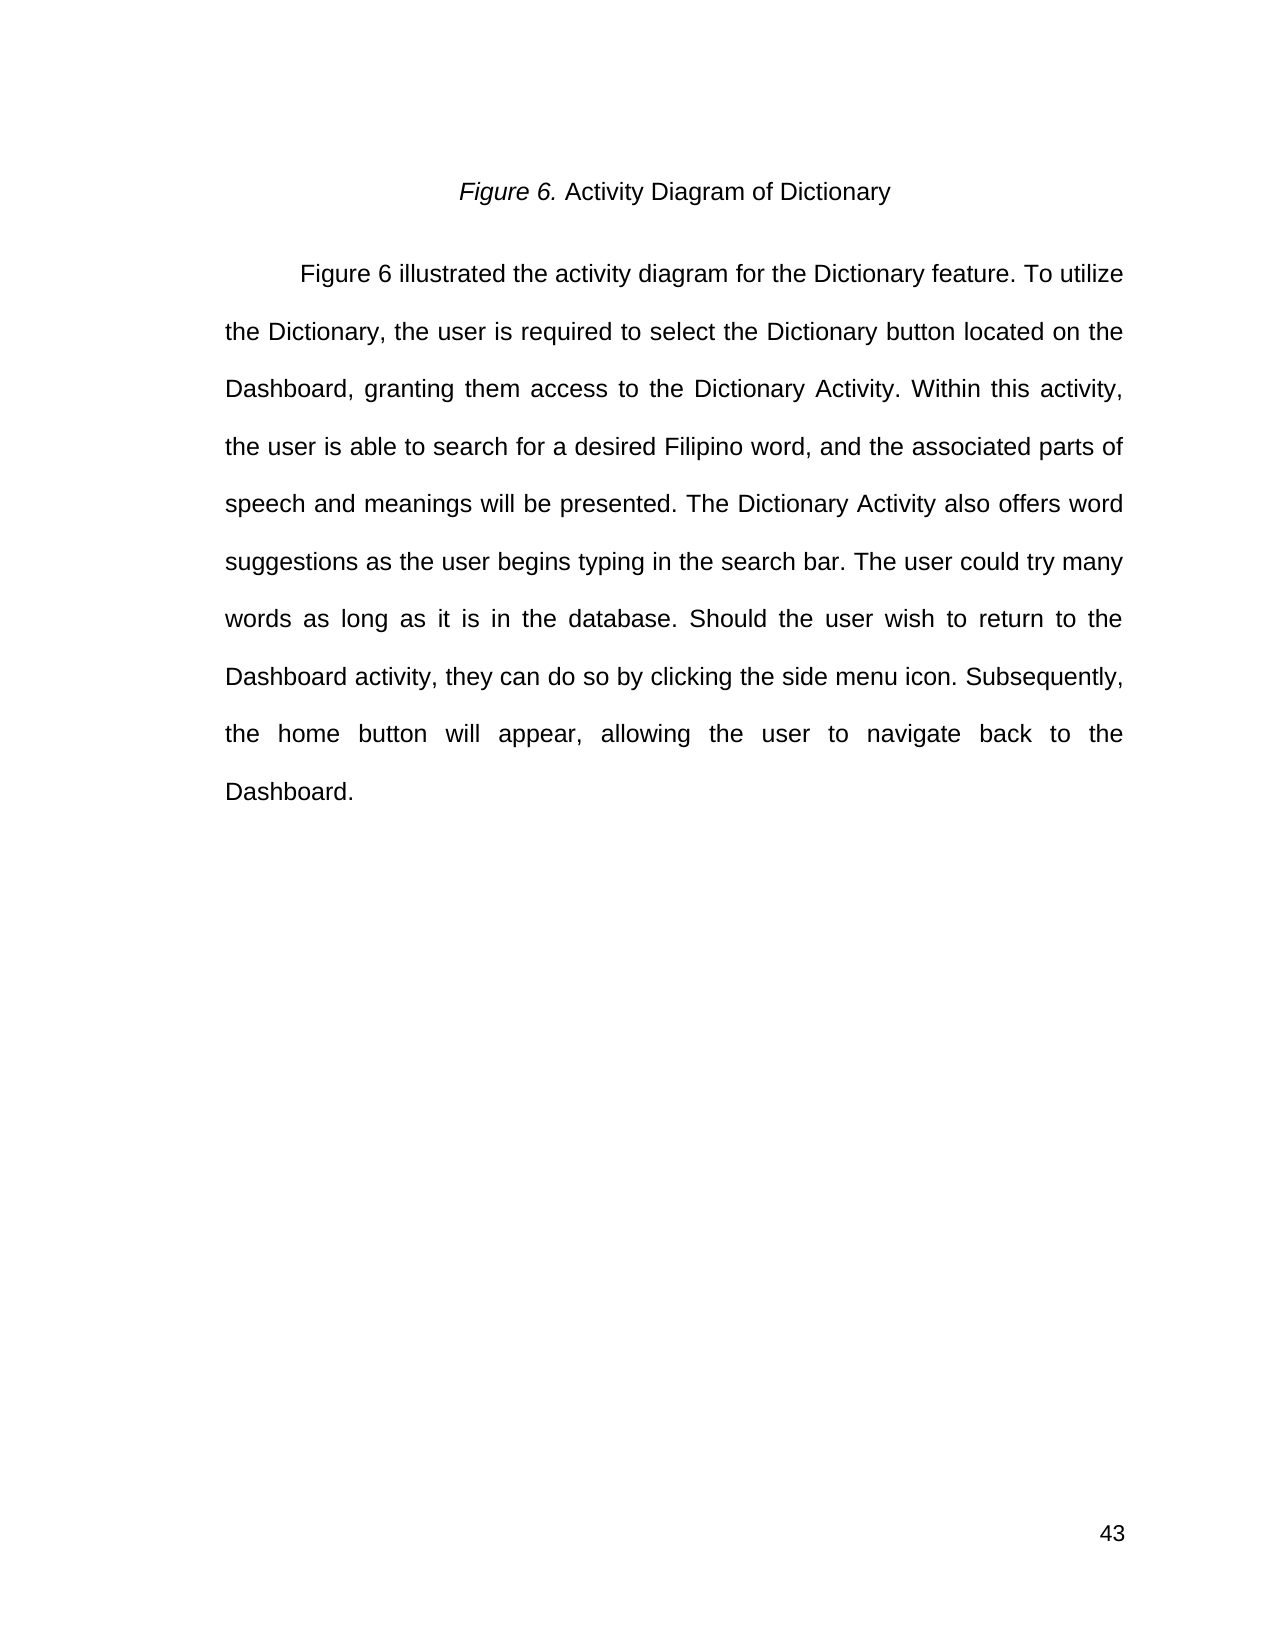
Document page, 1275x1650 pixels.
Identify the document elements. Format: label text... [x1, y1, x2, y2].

text Figure 6 illustrated the activity diagram for the Dictionary feature. To utilize the Dictionary, the user is required to select the Dictionary button located on the Dashboard, granting them access to the Dictionary Activity. Within this activity, the user is able to search for a desired Filipino word, and the associated parts of speech and meanings will be presented. The Dictionary Activity also offers word suggestions as the user begins typing in the search bar. The user could try many words as long as it is in the database. Should the user wish to return to the Dashboard activity, they can do so by clicking the side menu icon. Subsequently, the home button will appear, allowing the user to navigate back to the Dashboard. [225, 259, 1125, 805]
text Figure 6. Activity Diagram of Dictionary [225, 176, 1125, 205]
